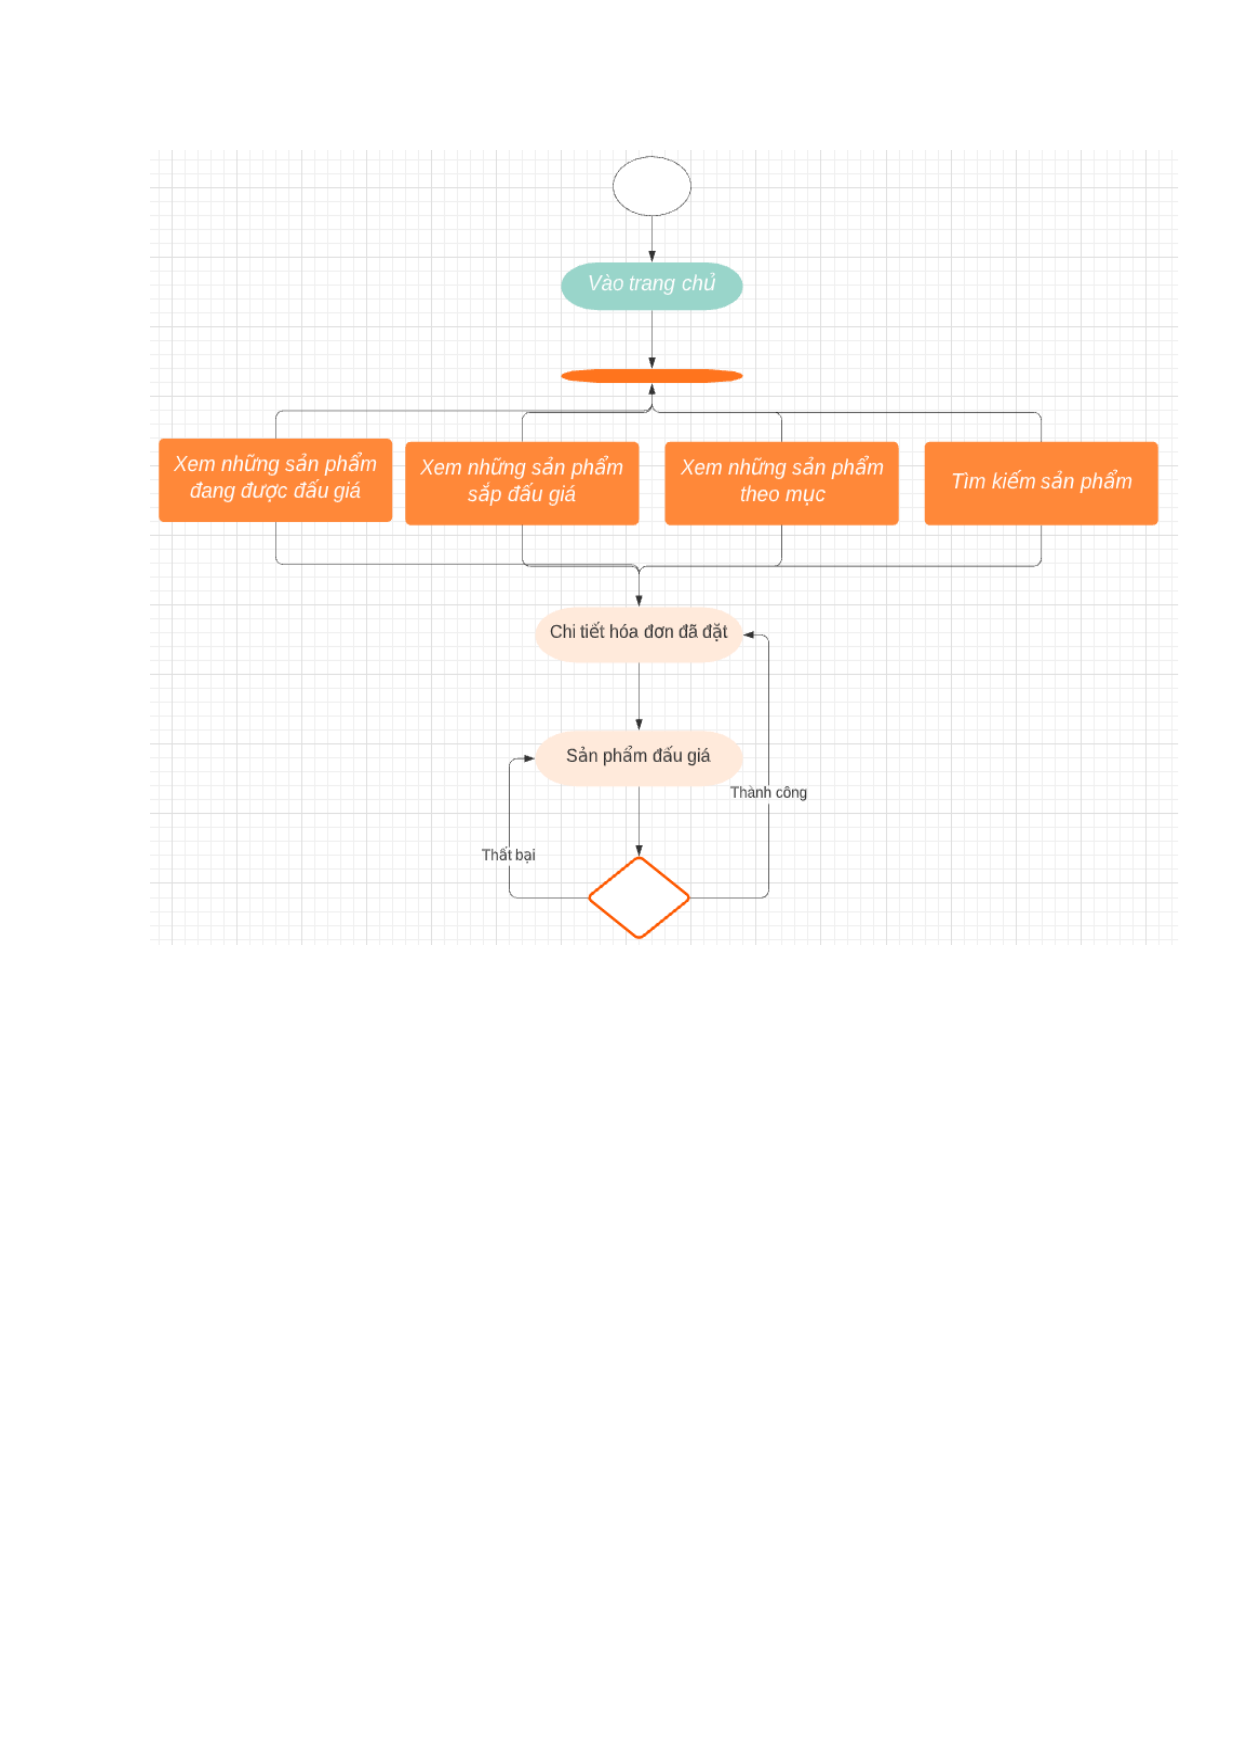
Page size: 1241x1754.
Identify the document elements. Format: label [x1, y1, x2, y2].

picture [150, 150, 1179, 945]
